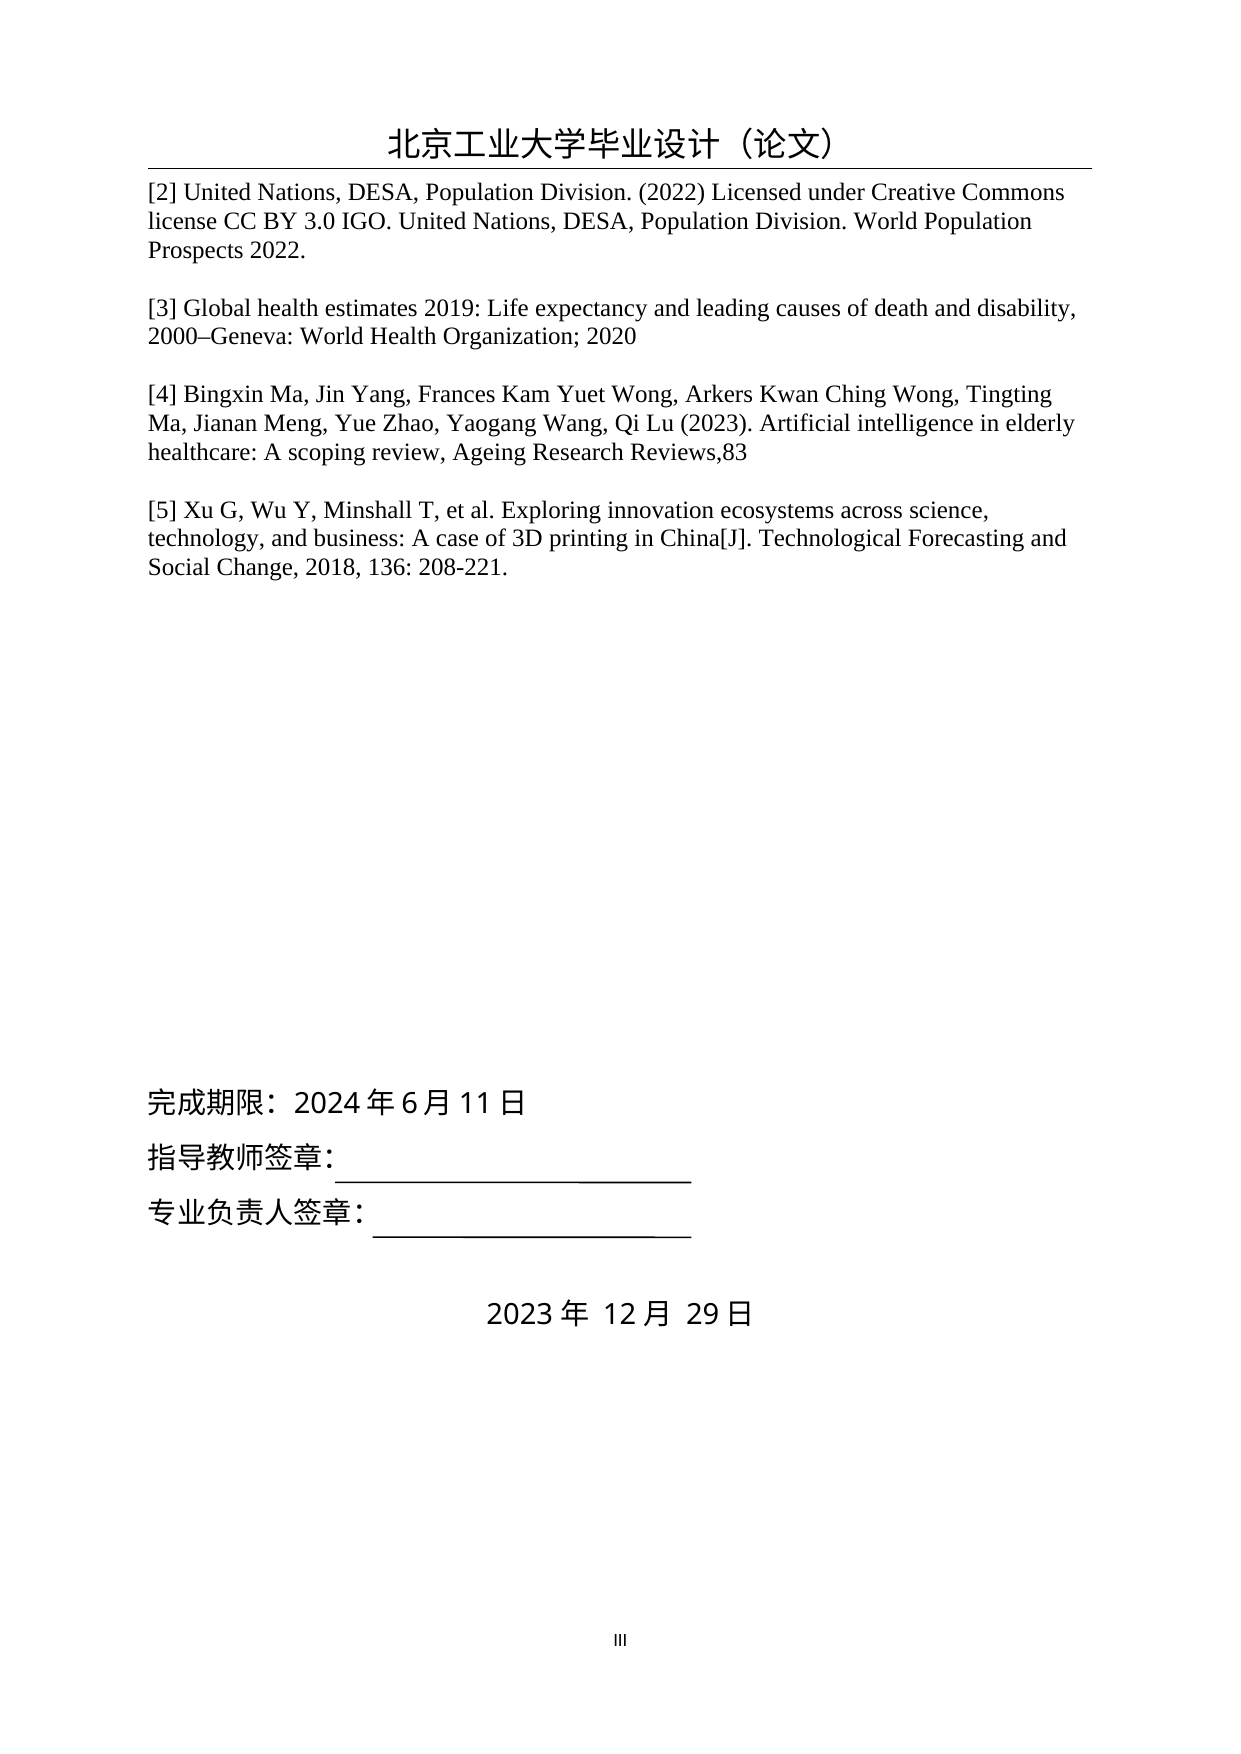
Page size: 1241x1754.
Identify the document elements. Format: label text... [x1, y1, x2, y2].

text 完成期限：2024年6月11日 [148, 1080, 1092, 1122]
text [2] United Nations, DESA, Population Division. (2022) Licensed under Creative Commons license CC BY 3.0 IGO. United Nations, DESA, Population Division. World Population Prospects 2022. [148, 177, 1092, 263]
text [4] Bingxin Ma, Jin Yang, Frances Kam Yuet Wong, Arkers Kwan Ching Wong, Tingting Ma, Jianan Meng, Yue Zhao, Yaogang Wang, Qi Lu (2023). Artificial intelligence in elderly healthcare: A scoping review, Ageing Research Reviews,83 [148, 379, 1092, 466]
text 专业负责人签章： [148, 1189, 1092, 1232]
text 指导教师签章： [148, 1135, 1092, 1177]
text [5] Xu G, Wu Y, Minshall T, et al. Exploring innovation ecosystems across science, technology, and business: A case of 3D printing in China[J]. Technological Forecasting and Social Change, 2018, 136: 208-221. [148, 495, 1092, 581]
text 2023 年 12 月 29日 [148, 1291, 1092, 1333]
text [3] Global health estimates 2019: Life expectancy and leading causes of death and disability, 2000–Geneva: World Health Organization; 2020 [148, 293, 1092, 350]
